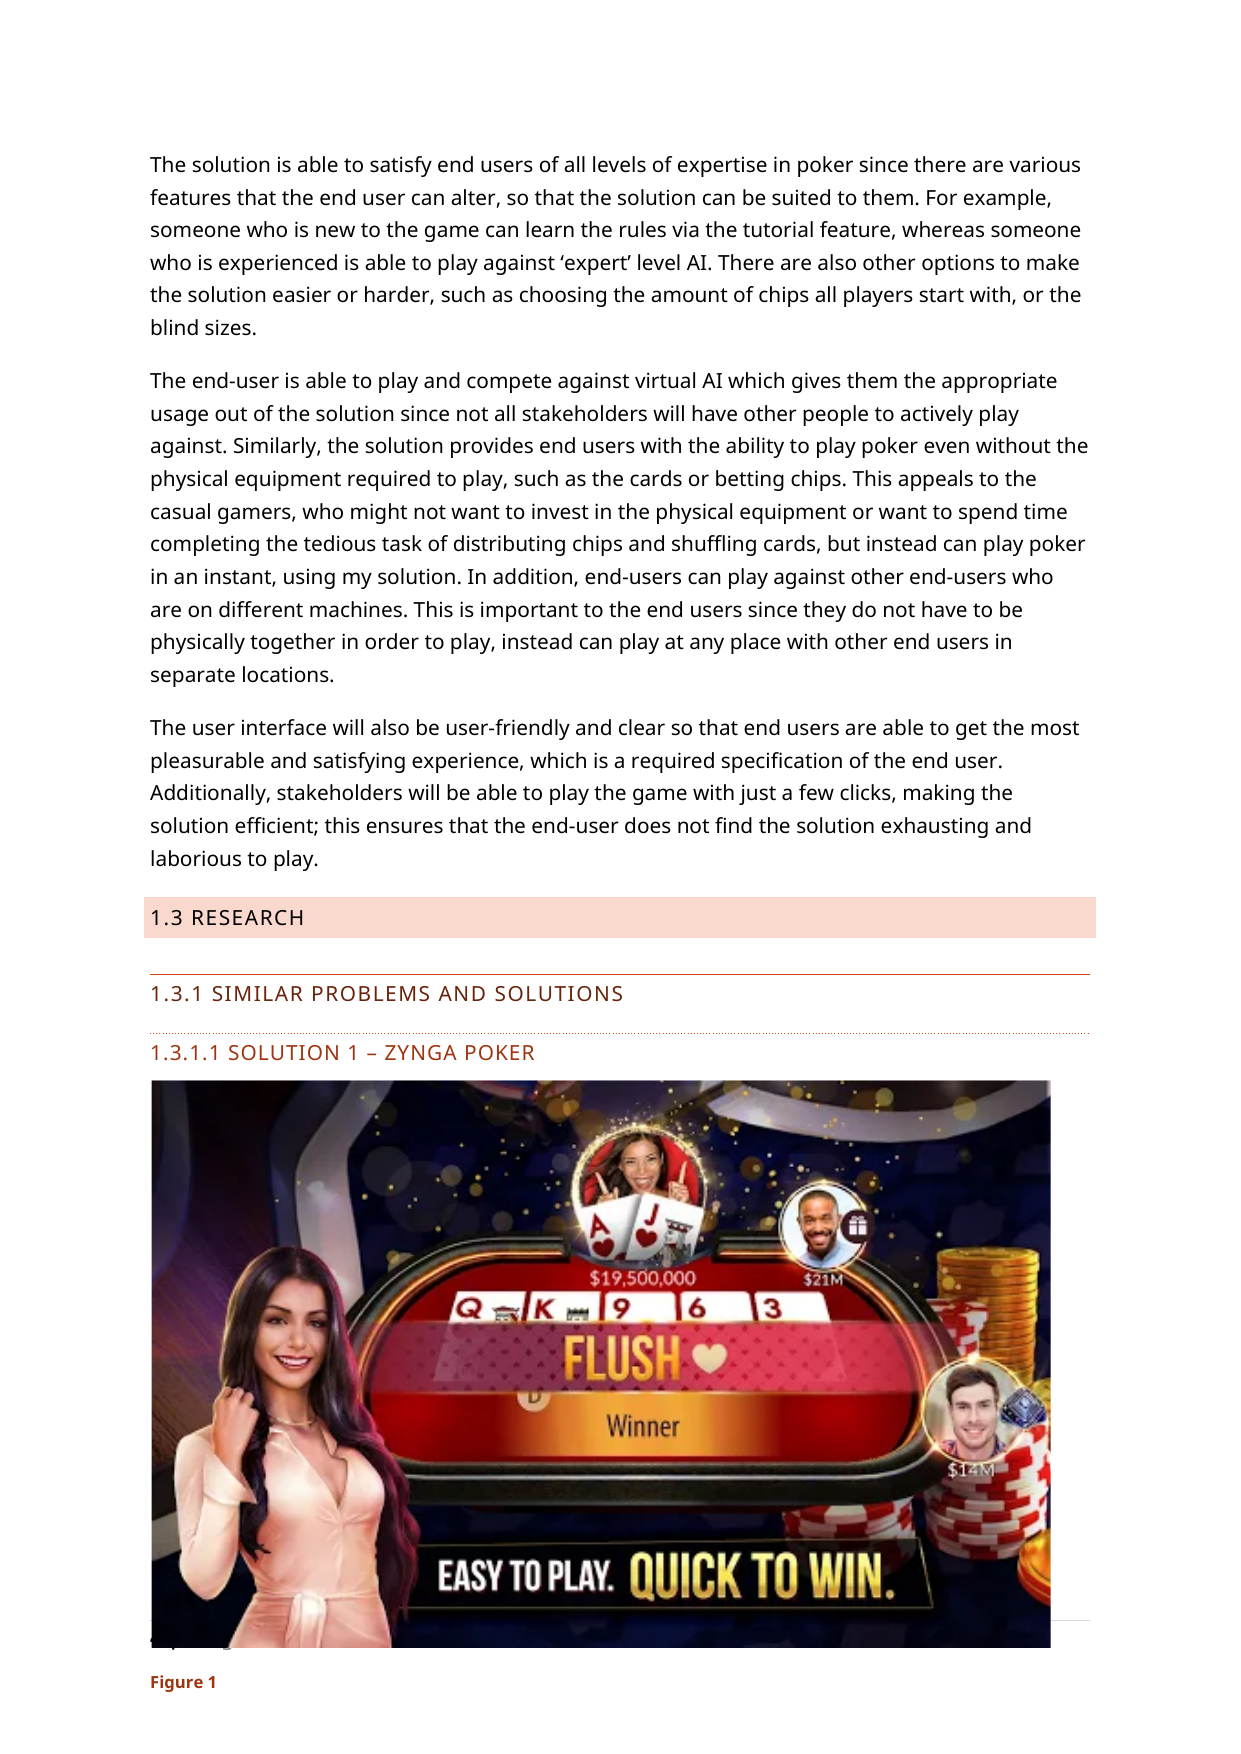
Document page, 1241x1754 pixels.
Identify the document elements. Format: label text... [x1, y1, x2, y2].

picture [151, 1080, 1051, 1648]
subtitle 1.3.1 Similar problems and solutions [150, 975, 1090, 1008]
subtitle 1.3 Research [150, 904, 1090, 932]
subtitle 1.3.1.1 Solution 1 – Zynga Poker [150, 1033, 1090, 1067]
text The solution is able to satisfy end users of all levels of expertise in poker since there are various features that the end user can alter, so that the solution can be suited to them. For example, someone who is new to the game can learn the rules via the tutorial feature, whereas someone who is experienced is able to play against ‘expert’ level AI. There are also other options to make the solution easier or harder, such as choosing the amount of chips all players start with, or the blind sizes. [150, 150, 1090, 341]
text The end-user is able to play and compete against virtual AI which gives them the appropriate usage out of the solution since not all stakeholders will have other people to actively play against. Similarly, the solution provides end users with the ability to play poker even without the physical equipment required to play, such as the cards or betting chips. This appeals to the casual gamers, who might not want to invest in the physical equipment or want to spend time completing the tedious task of distributing chips and shuffling cards, but instead can play poker in an instant, using my solution. In addition, end-users can play against other end-users who are on different machines. This is important to the end users since they do not have to be physically together in order to play, instead can play at any place with other end users in separate locations. [150, 366, 1090, 688]
text The user interface will also be user-friendly and clear so that end users are able to get the most pleasurable and satisfying experience, which is a required specification of the end user. Additionally, stakeholders will be able to play the game with just a few clicks, making the solution efficient; this ensures that the end-user does not find the solution exhausting and laborious to play. [150, 713, 1090, 872]
